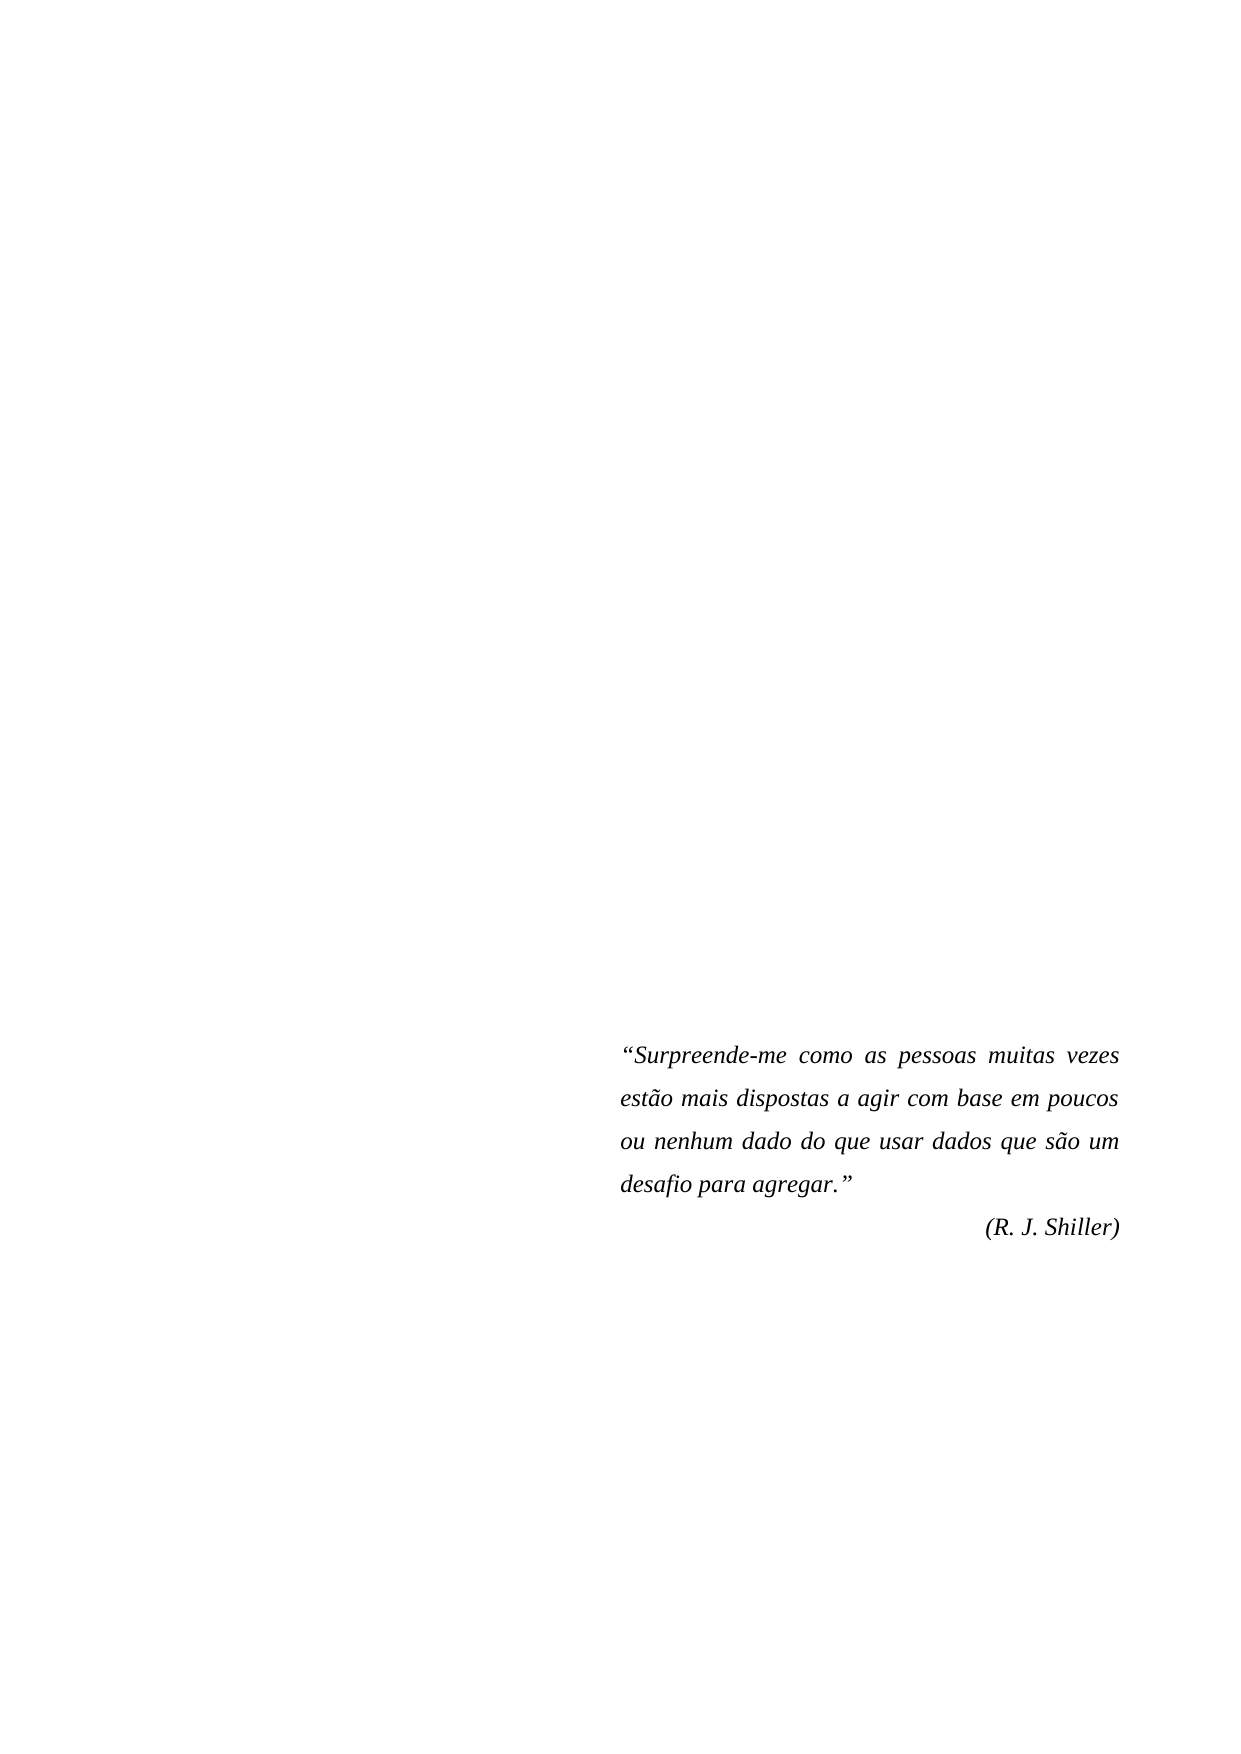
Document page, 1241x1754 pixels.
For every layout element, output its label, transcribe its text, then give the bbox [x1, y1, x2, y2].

text “Surpreende-me como as pessoas muitas vezes estão mais dispostas a agir com base em poucos ou nenhum dado do que usar dados que são um desafio para agregar.” [620, 1040, 1122, 1198]
text (R. J. Shiller) [620, 1212, 1122, 1241]
